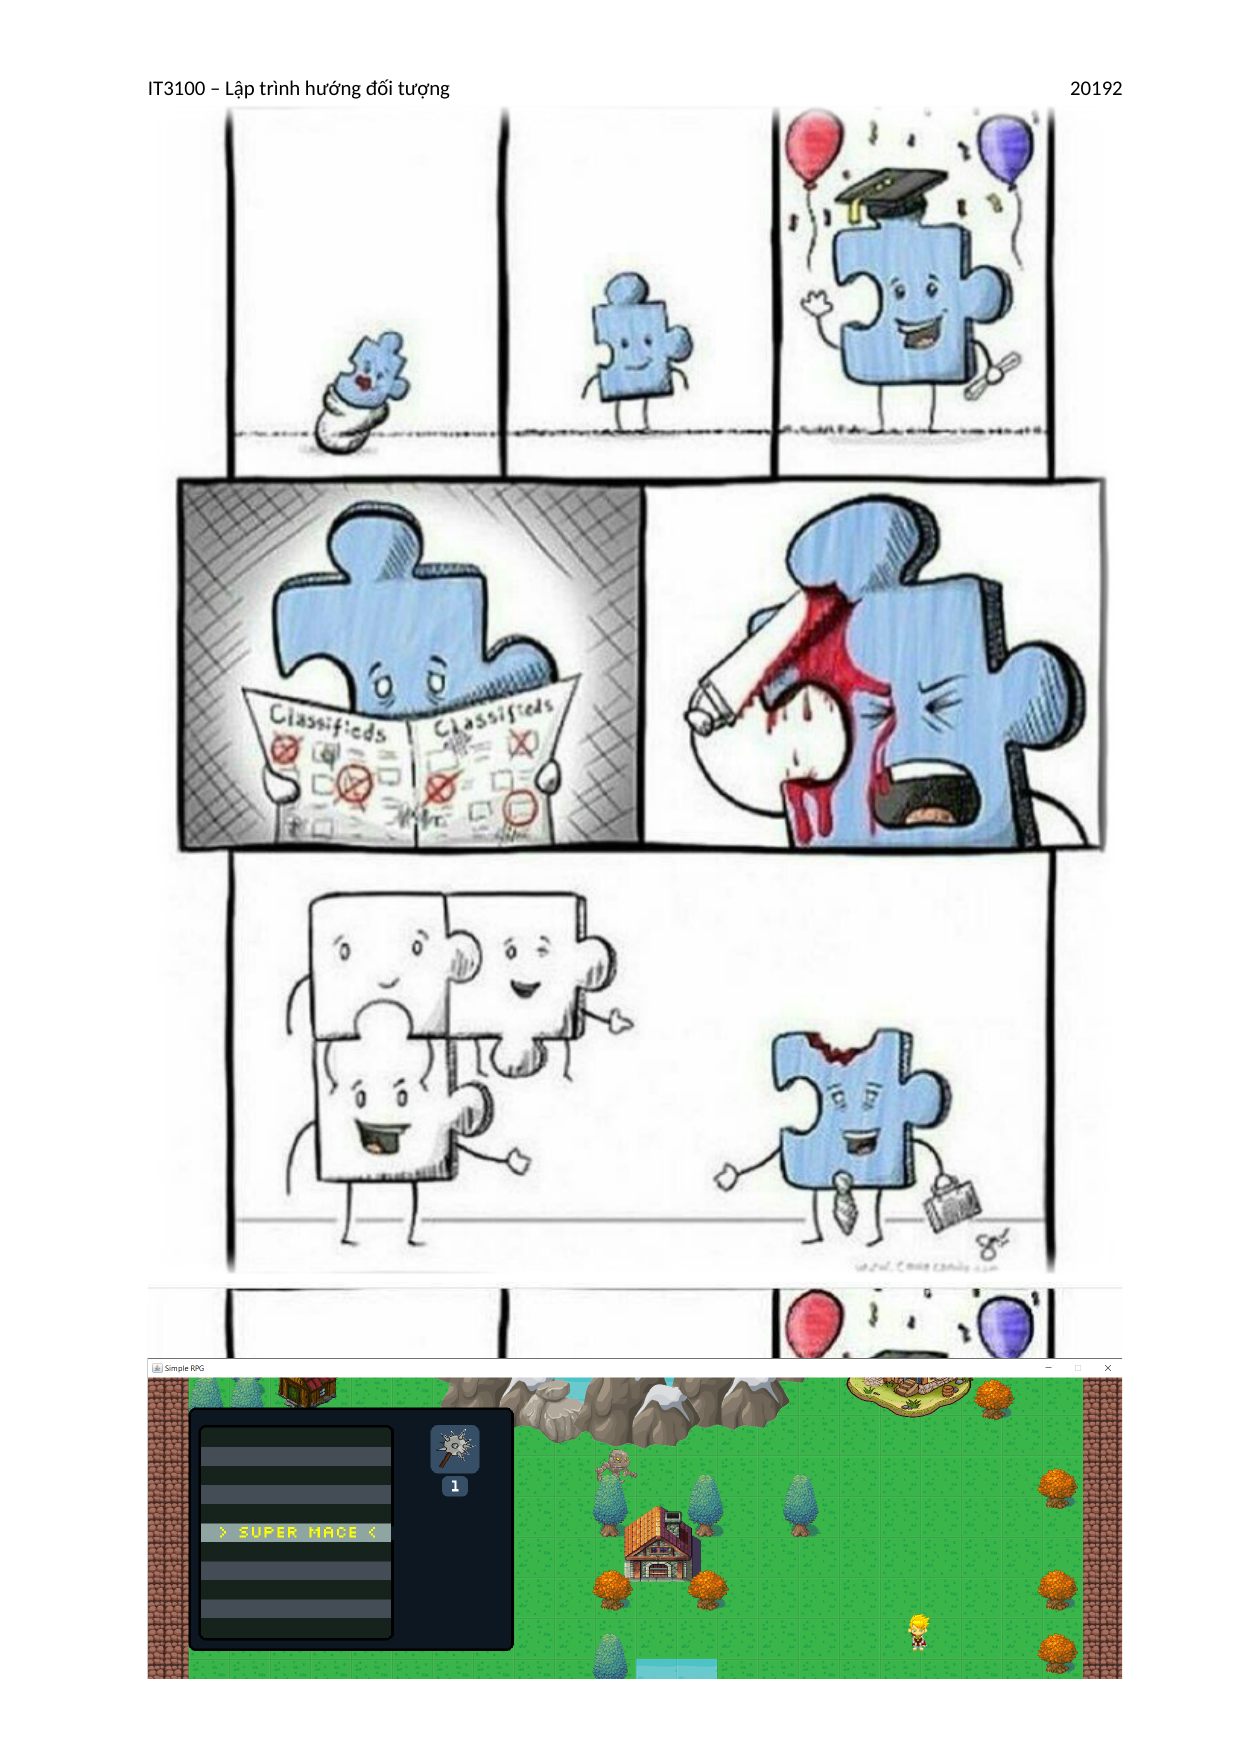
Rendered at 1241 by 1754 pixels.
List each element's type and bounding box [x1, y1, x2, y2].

picture [147, 1282, 1123, 1679]
picture [177, 130, 1093, 1253]
